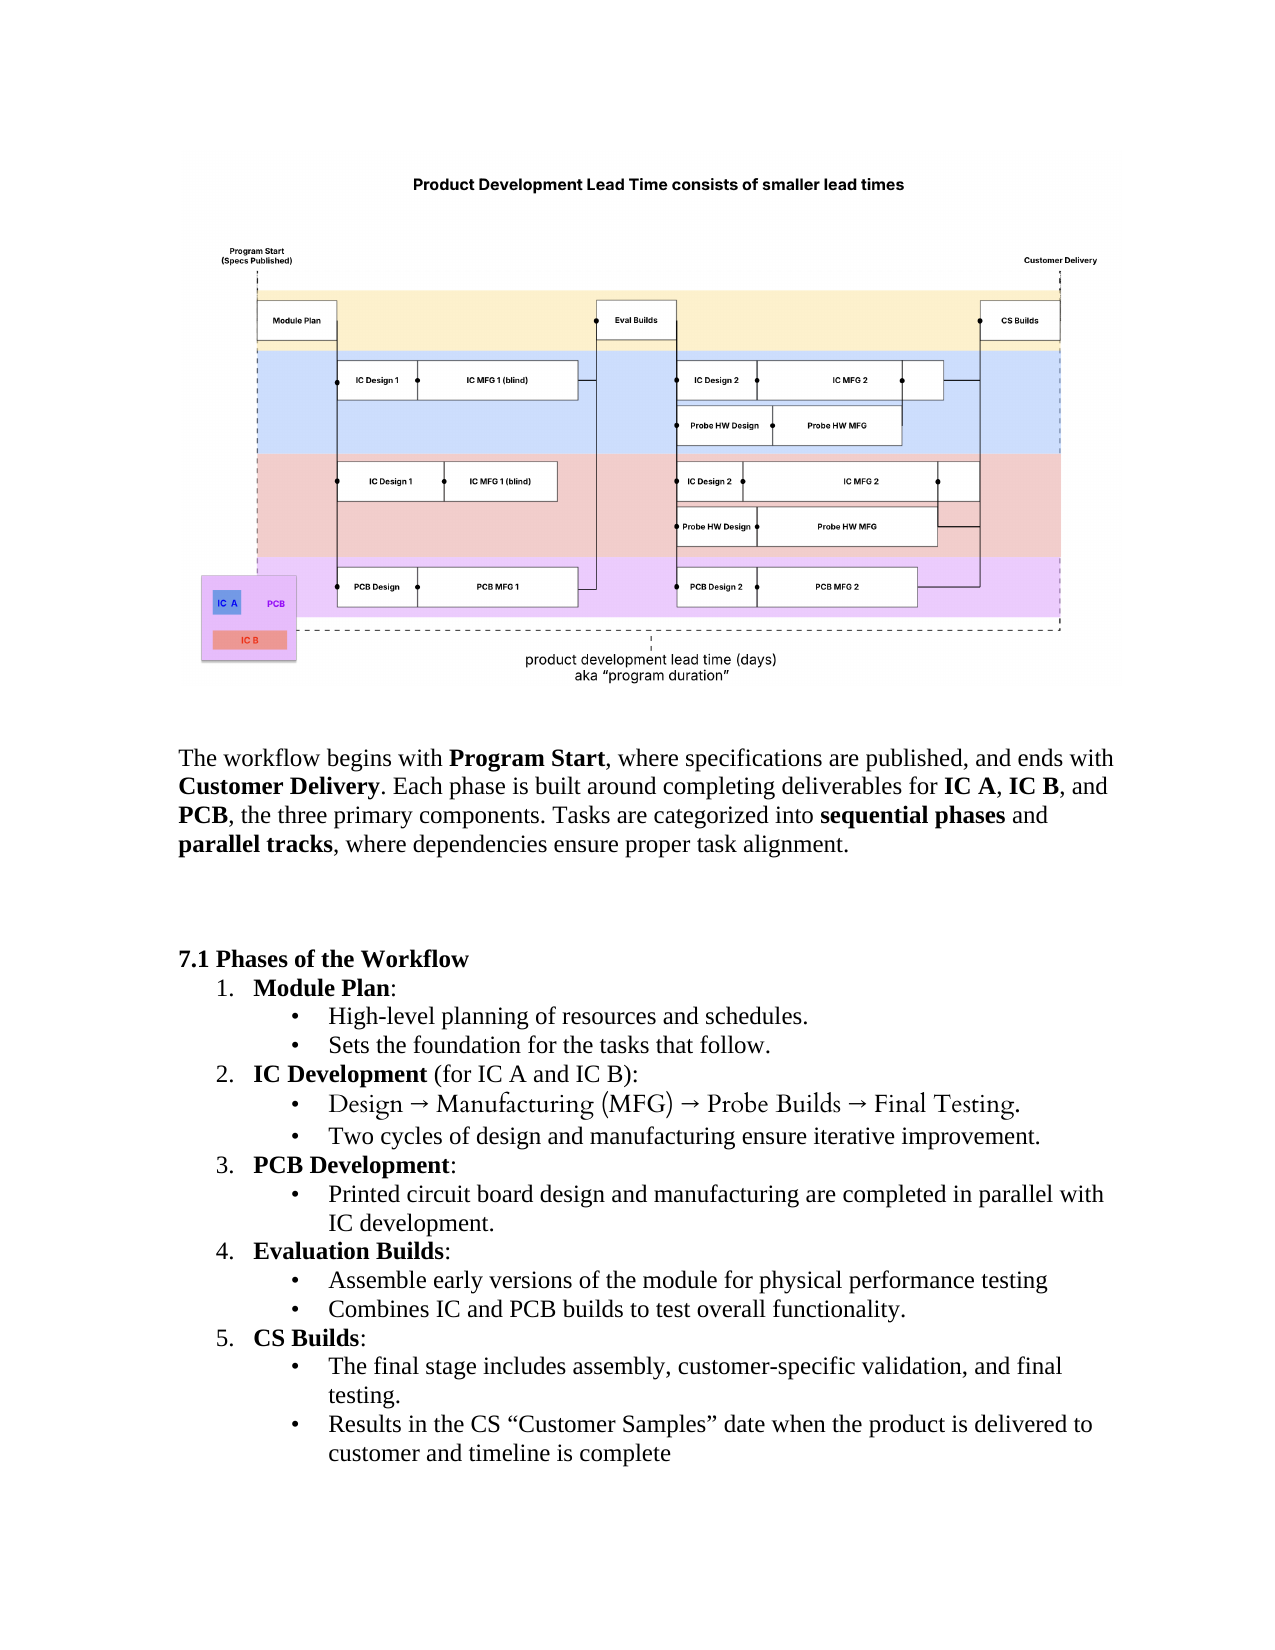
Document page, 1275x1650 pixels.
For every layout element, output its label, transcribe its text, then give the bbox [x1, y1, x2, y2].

text 7.1 Phases of the Workflow [178, 944, 1125, 973]
list Printed circuit board design and manufacturing are completed in parallel with IC development. [291, 1179, 1125, 1236]
list Assemble early versions of the module for physical performance testing [291, 1265, 1125, 1294]
list Module Plan: [216, 973, 1125, 1001]
list High-level planning of resources and schedules. [291, 1001, 1125, 1030]
list Combines IC and PCB builds to test overall functionality. [291, 1294, 1125, 1323]
list Two cycles of design and manufacturing ensure iterative improvement. [291, 1121, 1125, 1150]
list PCB Development: [216, 1150, 1125, 1179]
text The workflow begins with Program Start, where specifications are published, and ends with Customer Delivery. Each phase is built around completing deliverables for IC A, IC B, and PCB, the three primary components. Tasks are categorized into sequential phases and parallel tracks, where dependencies ensure proper task alignment. [178, 743, 1125, 858]
list IC Development (for IC A and IC B): [216, 1059, 1125, 1088]
list CS Builds: [216, 1323, 1125, 1351]
list Evaluation Builds: [216, 1236, 1125, 1265]
picture [181, 150, 1122, 686]
list Sets the foundation for the tasks that follow. [291, 1030, 1125, 1059]
list The final stage includes assembly, customer-specific validation, and final testing. [291, 1351, 1125, 1409]
list Results in the CS “Customer Samples” date when the product is delivered to customer and timeline is complete [291, 1409, 1125, 1466]
